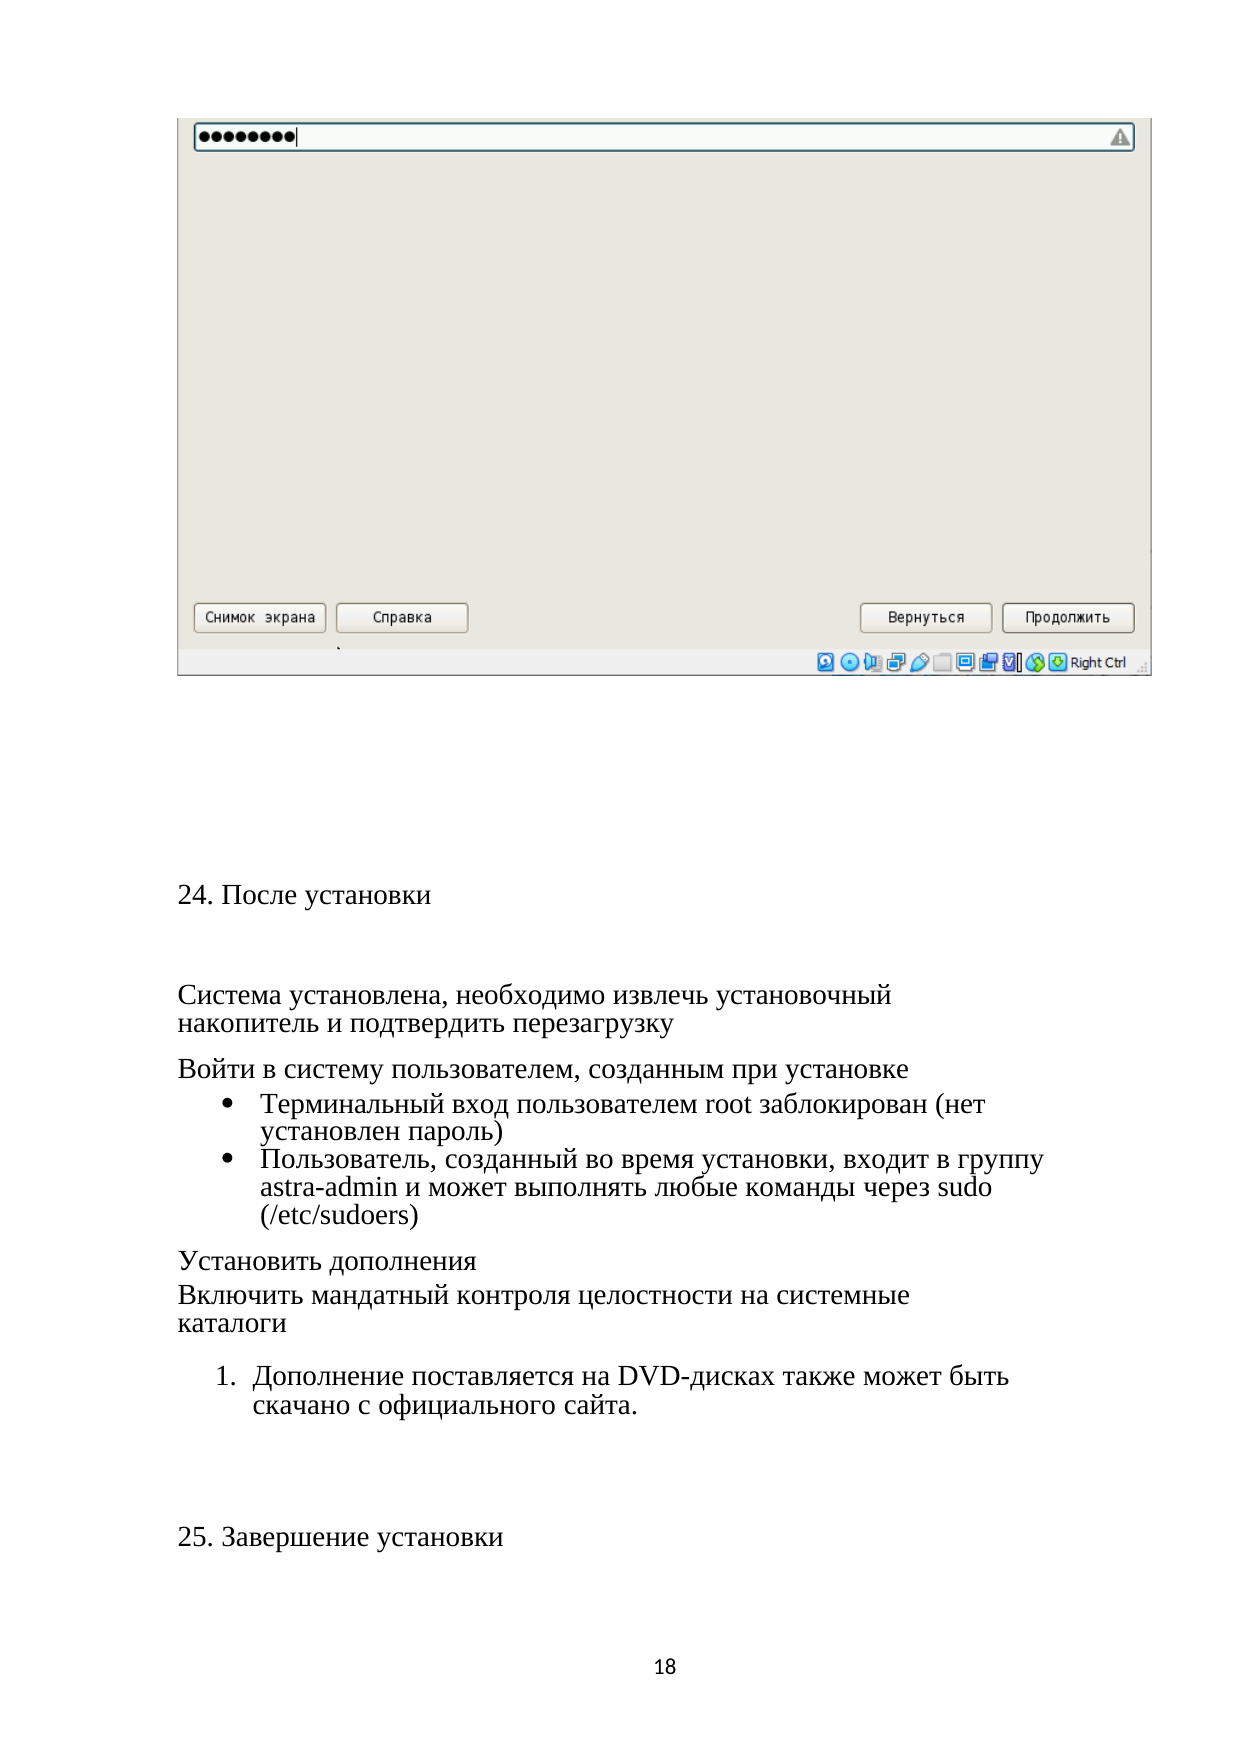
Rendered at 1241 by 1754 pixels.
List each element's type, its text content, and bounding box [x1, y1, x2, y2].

text Включить мандатный контроля целостности на системные каталоги [177, 1282, 1019, 1339]
text Войти в систему пользователем, созданным при установке [177, 1041, 1152, 1088]
picture [177, 118, 1152, 676]
text 25. Завершение установки [177, 1519, 1152, 1552]
list Пользователь, созданный во время установки, входит в группу astra-admin и может выполнять любые команды через sudo (/etc/sudoers) [222, 1147, 1086, 1230]
list скачано с официального сайта. [252, 1391, 1112, 1420]
text Установить дополнения [177, 1232, 1152, 1280]
list Терминальный вход пользователем root заблокирован (нет установлен пароль) [222, 1091, 1086, 1147]
text Система установлена, необходимо извлечь установочный накопитель и подтвердить перезагрузку [177, 982, 1011, 1039]
list Дополнение поставляется на DVD-дисках также может быть [215, 1363, 1112, 1391]
text 24. После установки [177, 877, 1152, 911]
